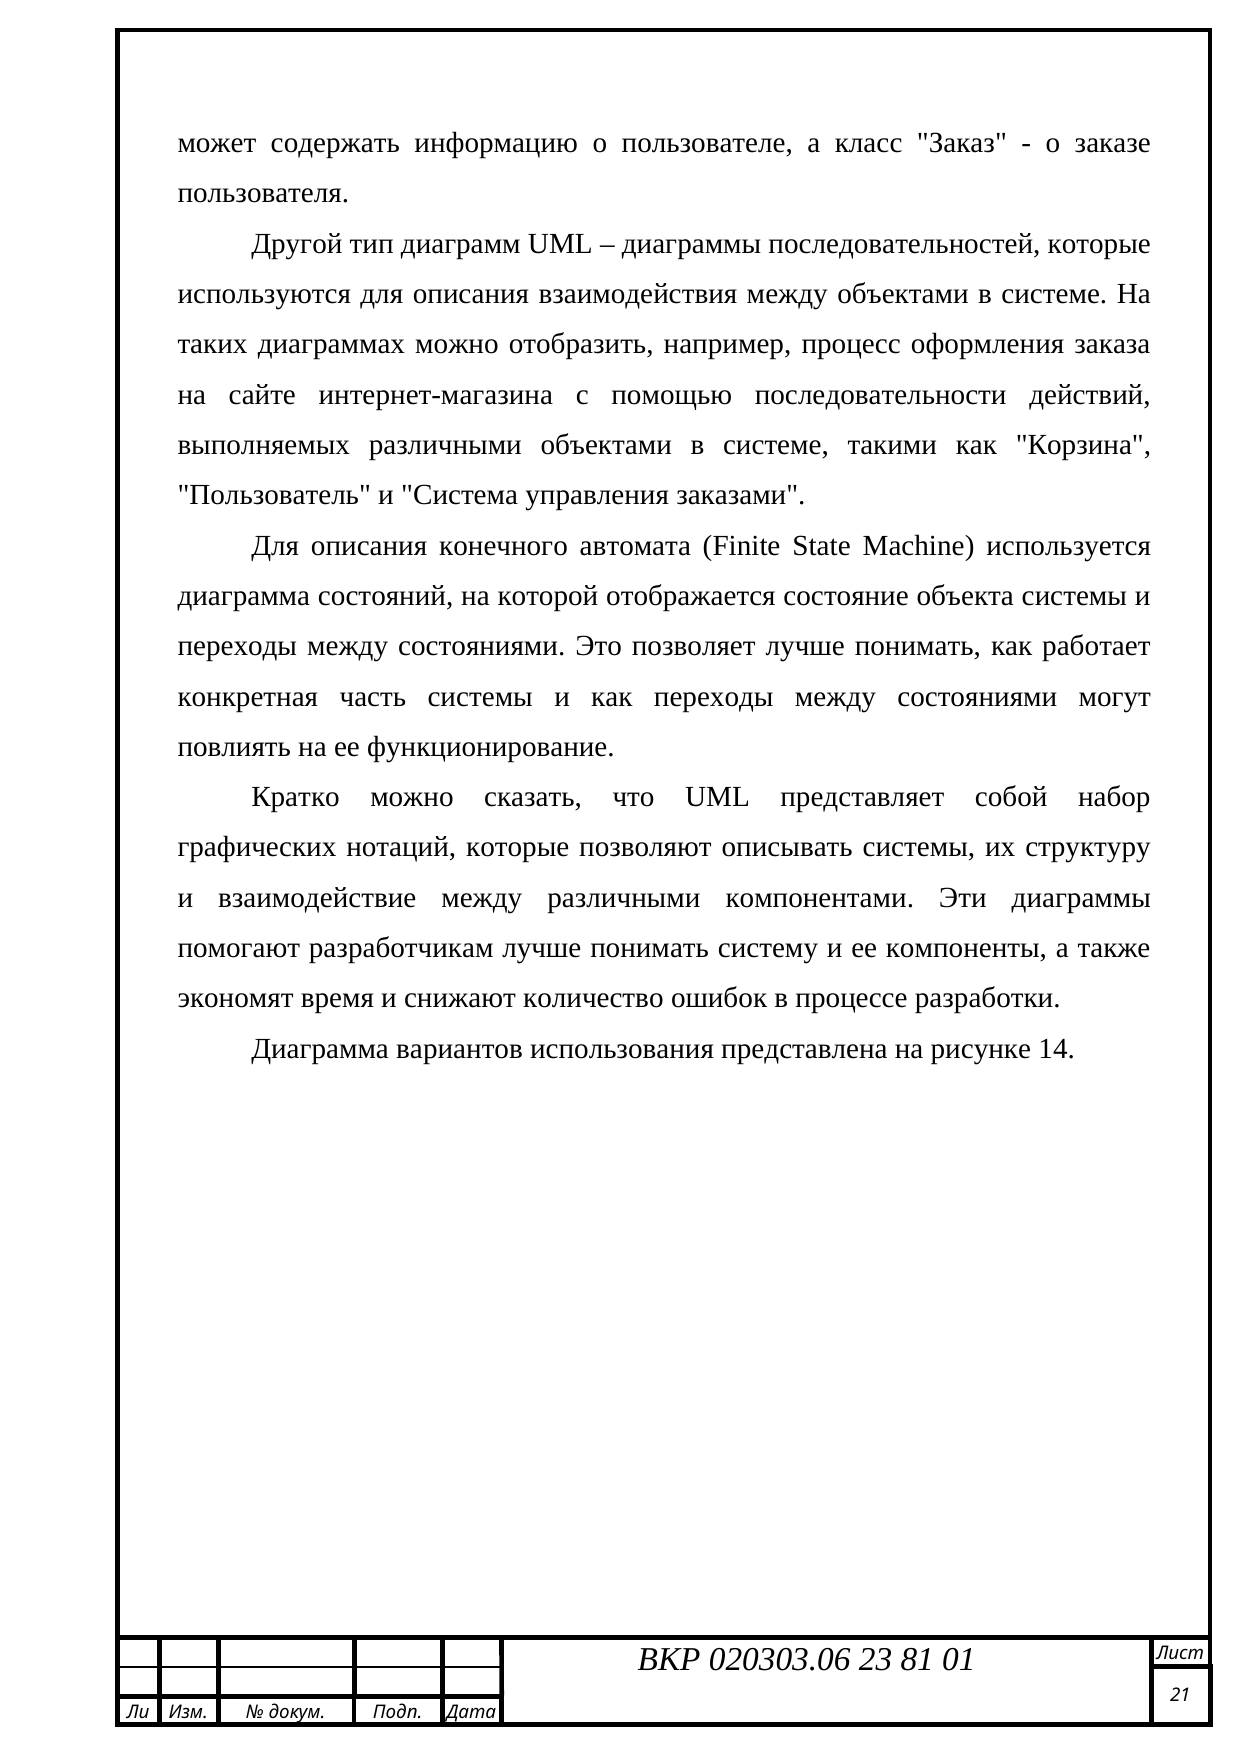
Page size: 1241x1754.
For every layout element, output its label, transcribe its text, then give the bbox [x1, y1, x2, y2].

text Другой тип диаграмм UML – диаграммы последовательностей, которые используются для описания взаимодействия между объектами в системе. На таких диаграммах можно отобразить, например, процесс оформления заказа на сайте интернет-магазина с помощью последовательности действий, выполняемых различными объектами в системе, такими как "Корзина", "Пользователь" и "Система управления заказами". [177, 226, 1152, 511]
text Диаграмма вариантов использования представлена на рисунке 14. [177, 1031, 1152, 1064]
text Для описания конечного автомата (Finite State Machine) используется диаграмма состояний, на которой отображается состояние объекта системы и переходы между состояниями. Это позволяет лучше понимать, как работает конкретная часть системы и как переходы между состояниями могут повлиять на ее функционирование. [177, 528, 1152, 762]
text Кратко можно сказать, что UML представляет собой набор графических нотаций, которые позволяют описывать системы, их структуру и взаимодействие между различными компонентами. Эти диаграммы помогают разработчикам лучше понимать систему и ее компоненты, а также экономят время и снижают количество ошибок в процессе разработки. [177, 779, 1152, 1014]
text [177, 125, 1152, 209]
